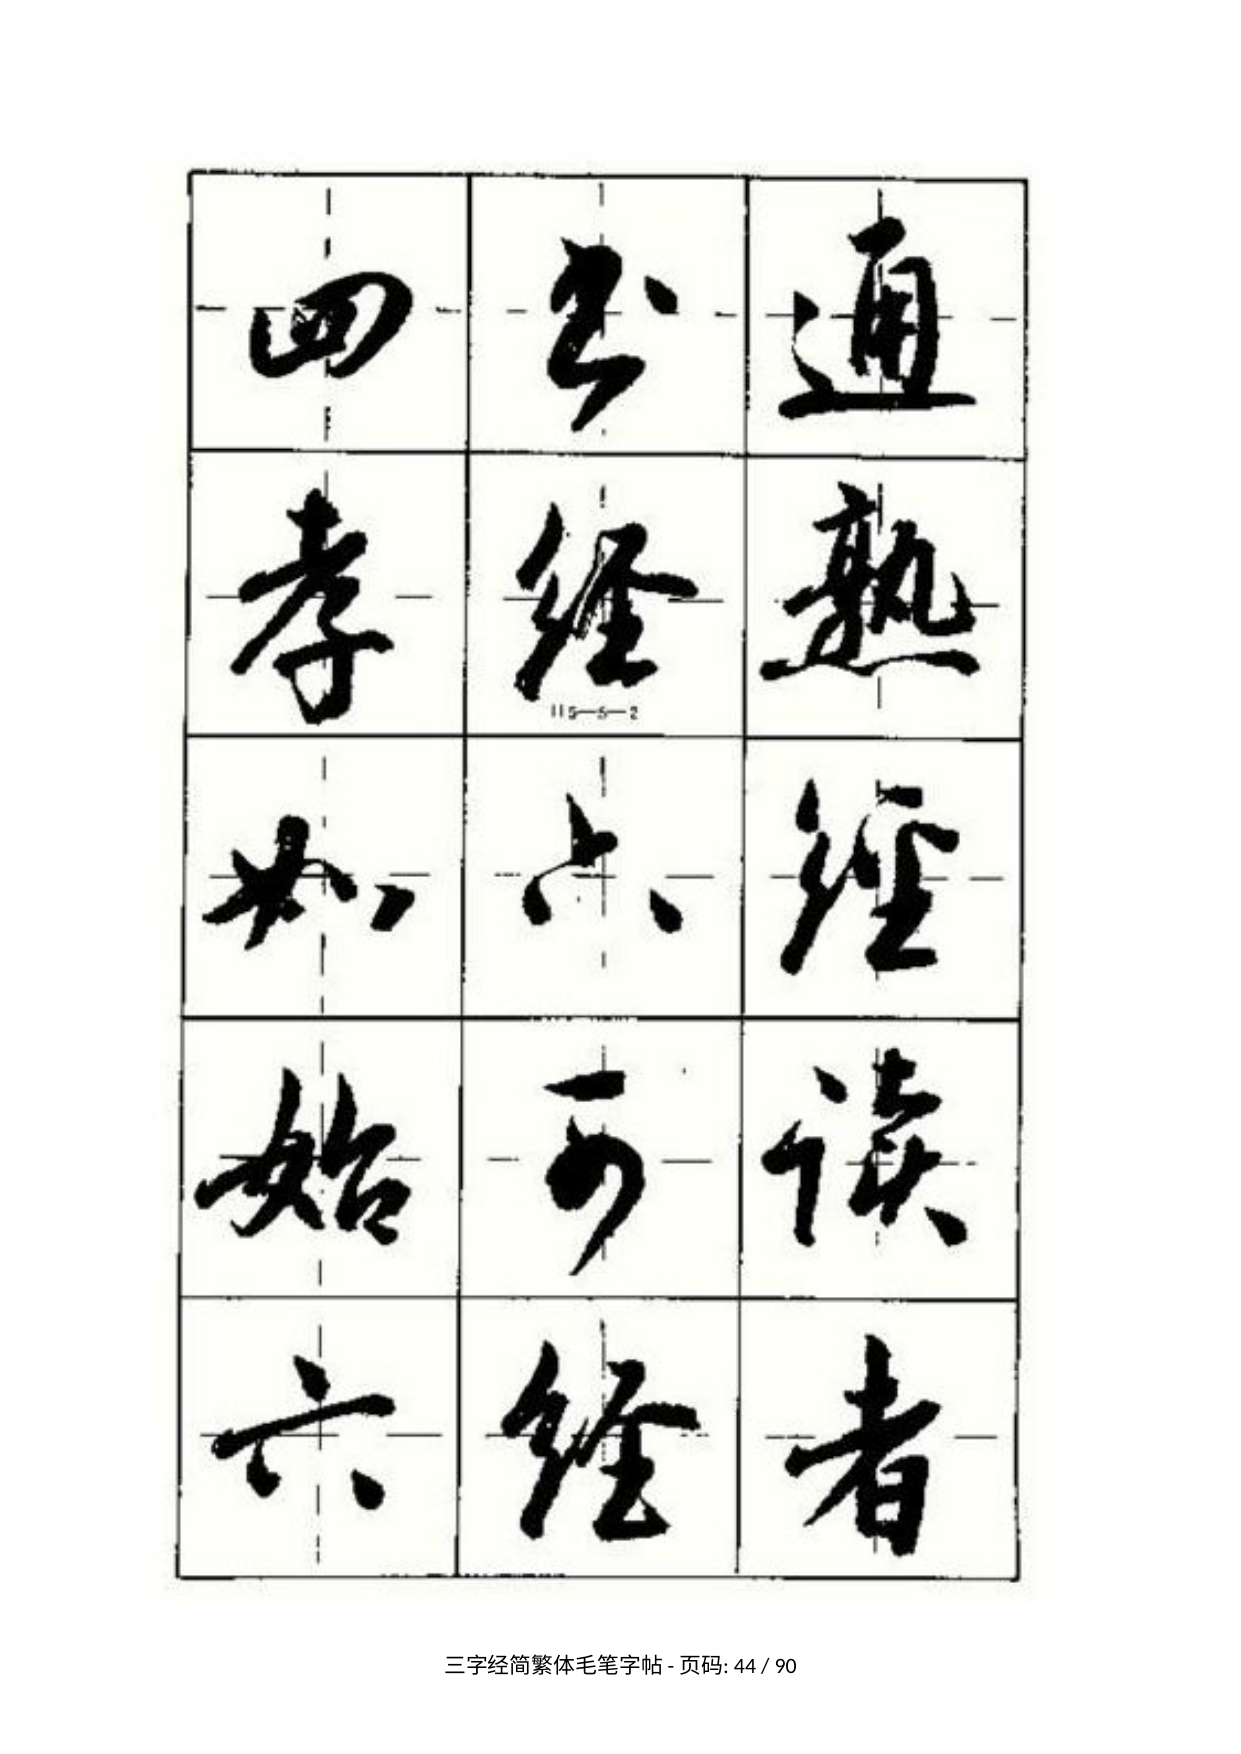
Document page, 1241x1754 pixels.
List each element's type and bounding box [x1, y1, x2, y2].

picture [150, 150, 1088, 1604]
